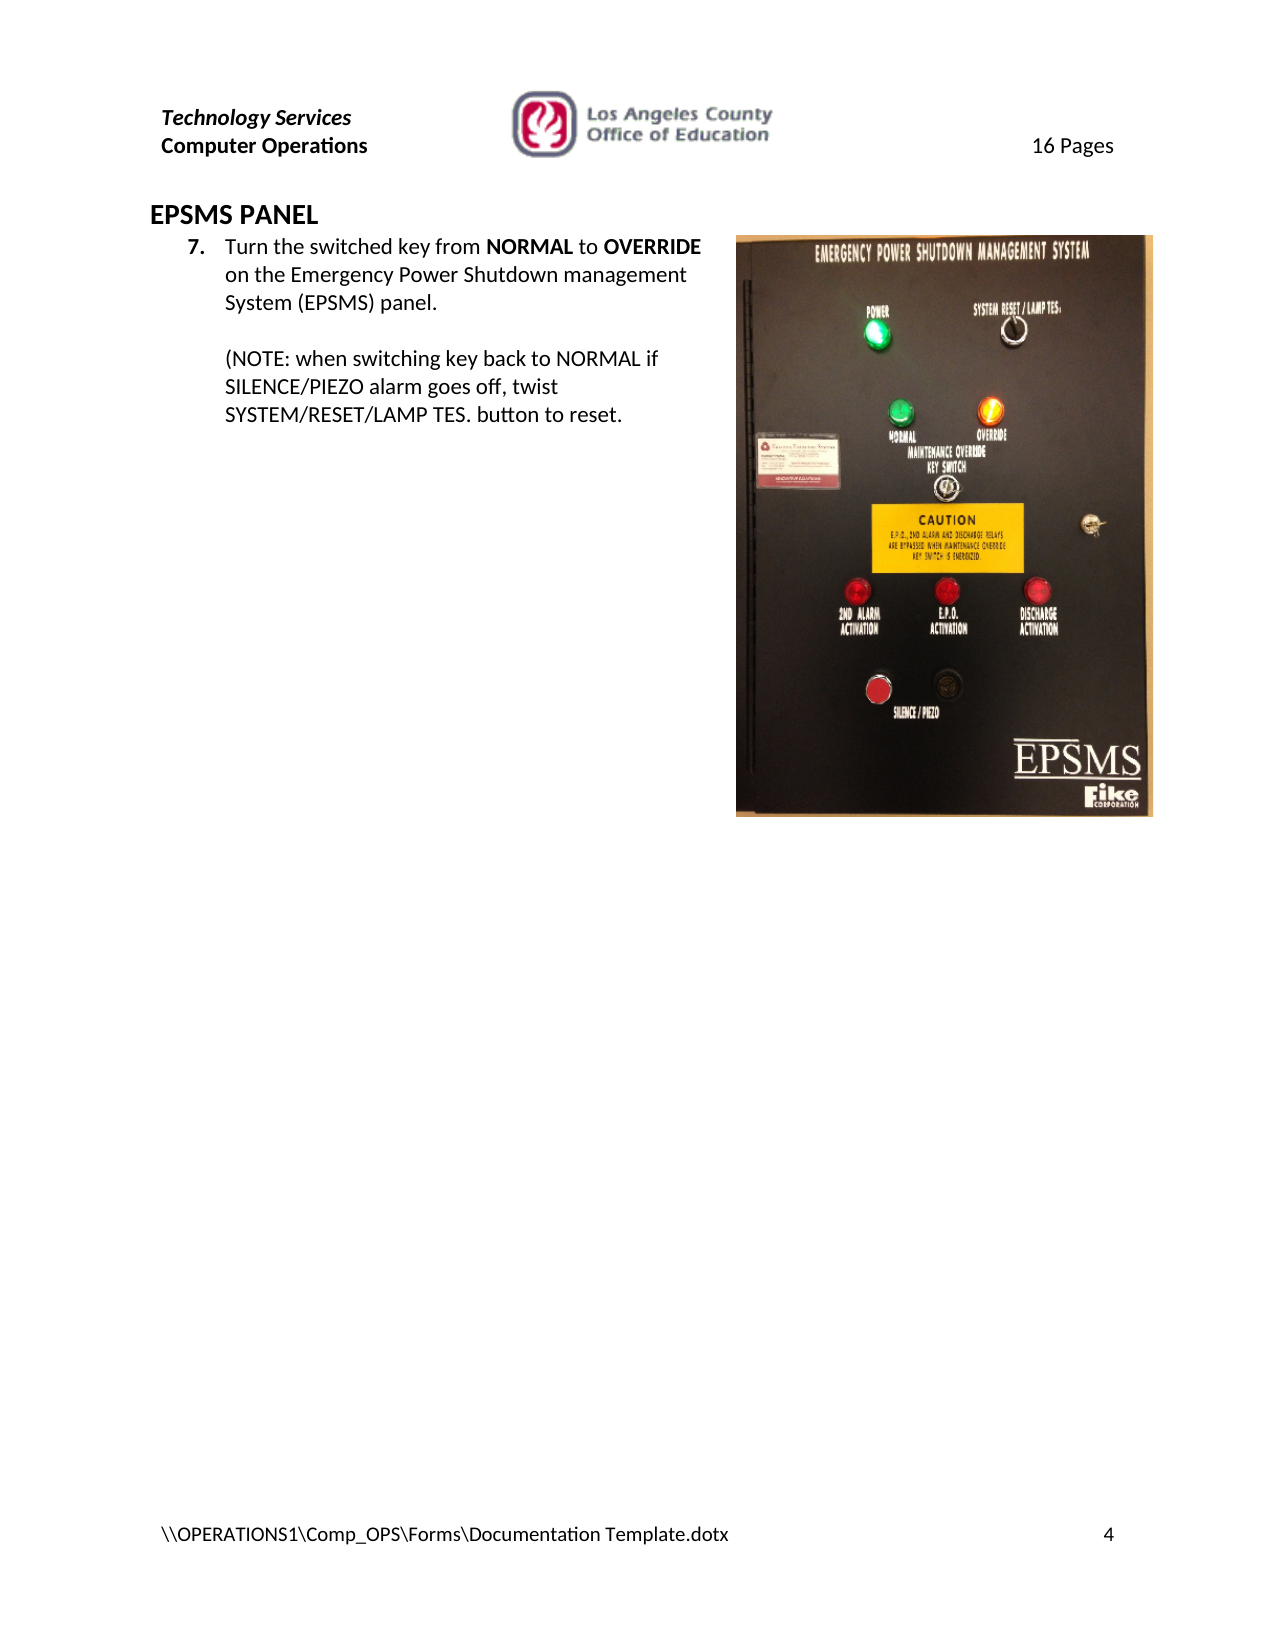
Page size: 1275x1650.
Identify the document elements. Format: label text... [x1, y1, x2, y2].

picture [491, 75, 787, 169]
list Turn the switched key from NORMAL to OVERRIDE on the Emergency Power Shutdown management System (EPSMS) panel. [187, 232, 1125, 316]
text (NOTE: when switching key back to NORMAL if SILENCE/PIEZO alarm goes off, twist SYSTEM/RESET/LAMP TES. button to reset. [225, 344, 736, 428]
text EPSMS PANEL [150, 196, 1125, 232]
picture [736, 235, 1154, 817]
